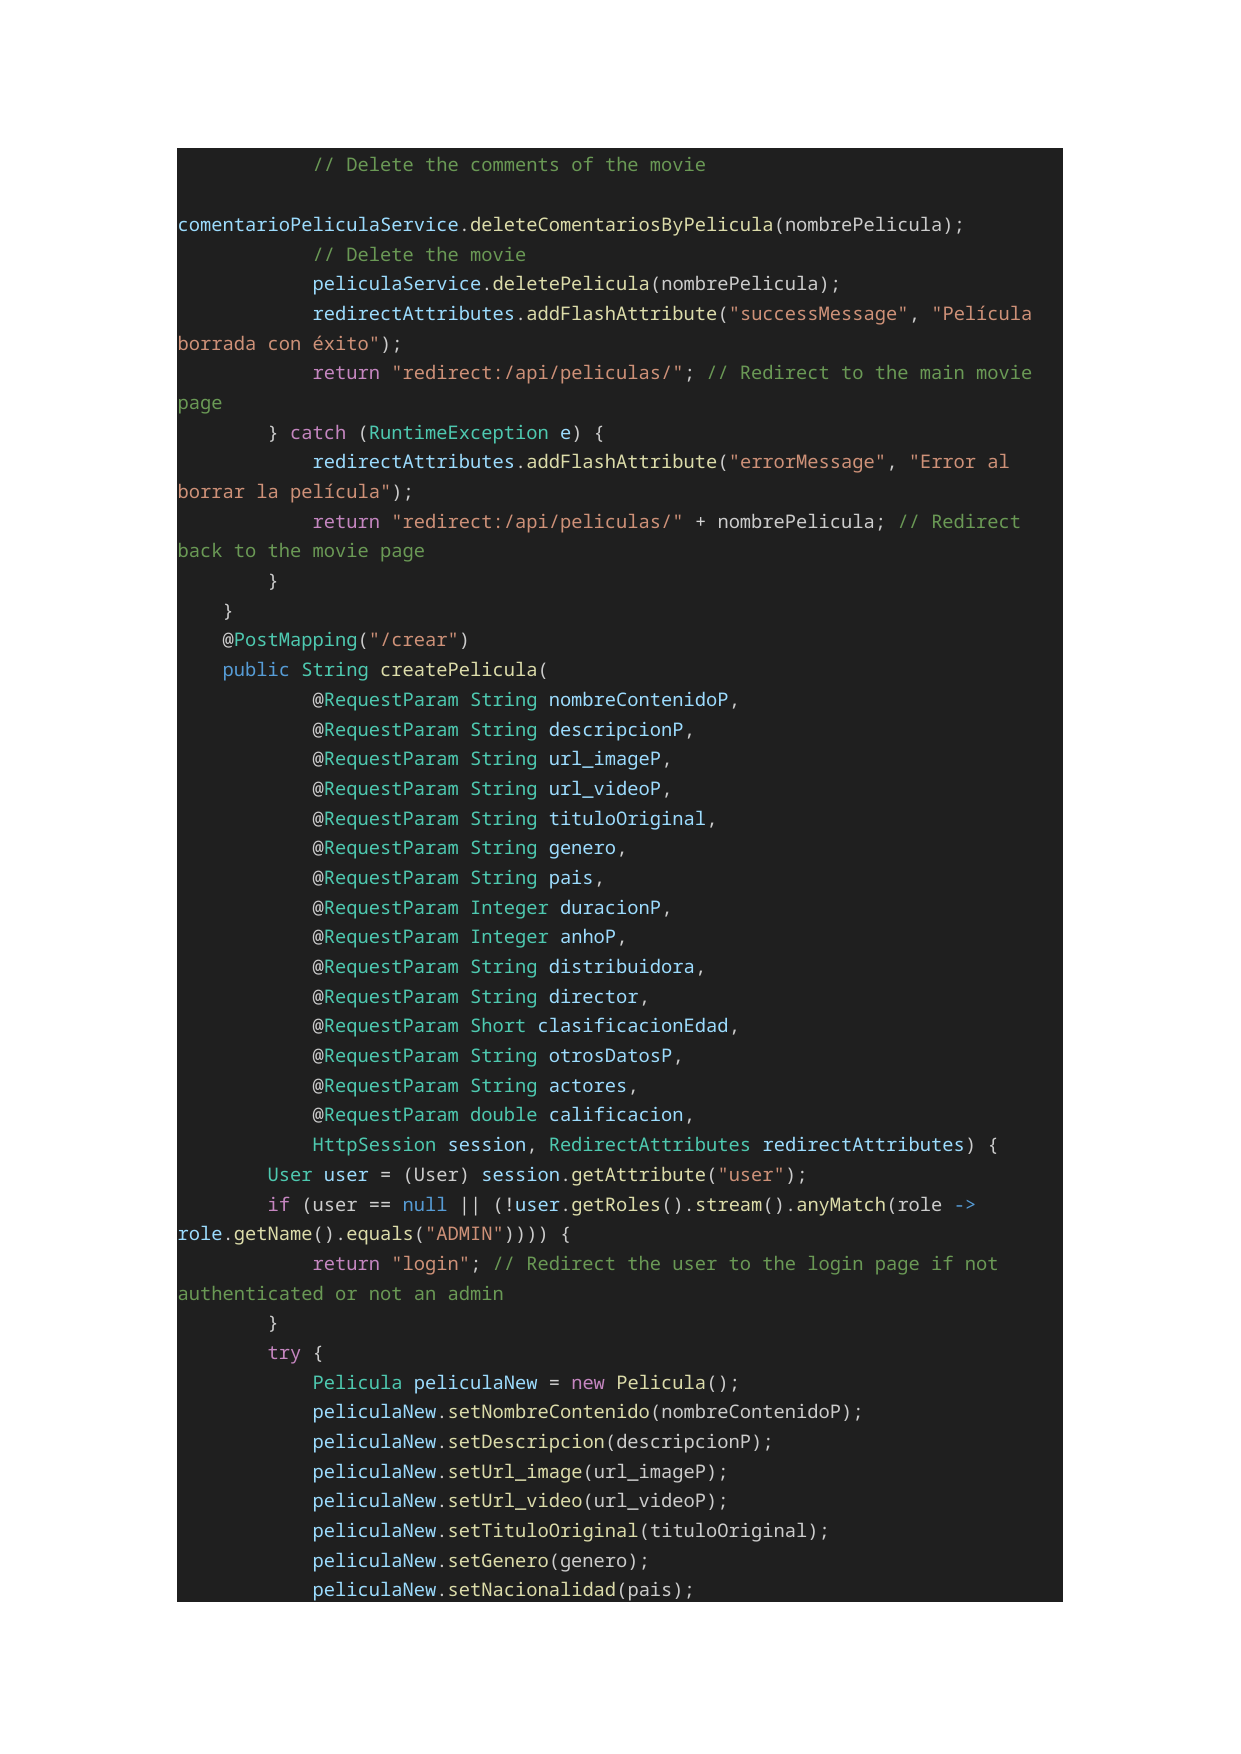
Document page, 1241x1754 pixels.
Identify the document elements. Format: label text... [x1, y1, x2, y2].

text // Delete the movie [177, 237, 1063, 266]
text @RequestParam String url_videoP, [177, 771, 1063, 801]
text Pelicula peliculaNew = new Pelicula(); [177, 1365, 1063, 1394]
text } [177, 563, 1063, 593]
text } catch (RuntimeException e) { [177, 415, 1063, 444]
text redirectAttributes.addFlashAttribute("errorMessage", "Error al borrar la película"); [177, 444, 1063, 504]
text HttpSession session, RedirectAttributes redirectAttributes) { [177, 1127, 1063, 1157]
text return "redirect:/api/peliculas/"; // Redirect to the main movie page [177, 355, 1063, 415]
text @RequestParam Integer duracionP, [177, 890, 1063, 919]
text @RequestParam String pais, [177, 860, 1063, 890]
text peliculaNew.setGenero(genero); [177, 1543, 1063, 1573]
text } [177, 593, 1063, 623]
text // Delete the comments of the movie [177, 148, 1063, 177]
text @RequestParam String url_imageP, [177, 741, 1063, 771]
text redirectAttributes.addFlashAttribute("successMessage", "Película borrada con éxito"); [177, 296, 1063, 355]
text peliculaNew.setUrl_video(url_videoP); [177, 1483, 1063, 1513]
text try { [177, 1335, 1063, 1365]
text @RequestParam String otrosDatosP, [177, 1038, 1063, 1068]
text peliculaNew.setTituloOriginal(tituloOriginal); [177, 1513, 1063, 1543]
text peliculaNew.setNacionalidad(pais); [177, 1573, 1063, 1602]
text peliculaNew.setUrl_image(url_imageP); [177, 1454, 1063, 1483]
text @RequestParam String director, [177, 979, 1063, 1008]
text peliculaNew.setNombreContenido(nombreContenidoP); [177, 1394, 1063, 1424]
text return "login"; // Redirect the user to the login page if not authenticated or not an admin [177, 1246, 1063, 1305]
text @RequestParam String tituloOriginal, [177, 801, 1063, 830]
text comentarioPeliculaService.deleteComentariosByPelicula(nombrePelicula); [177, 177, 1063, 237]
text if (user == null || (!user.getRoles().stream().anyMatch(role -> role.getName().equals("ADMIN")))) { [177, 1187, 1063, 1246]
text User user = (User) session.getAttribute("user"); [177, 1157, 1063, 1187]
text } [177, 1305, 1063, 1335]
text @RequestParam String actores, [177, 1068, 1063, 1098]
text public String createPelicula( [177, 652, 1063, 682]
text @RequestParam String genero, [177, 830, 1063, 860]
text @RequestParam String distribuidora, [177, 949, 1063, 979]
text peliculaService.deletePelicula(nombrePelicula); [177, 266, 1063, 296]
text @RequestParam String nombreContenidoP, [177, 682, 1063, 712]
text @RequestParam Integer anhoP, [177, 919, 1063, 949]
text @RequestParam double calificacion, [177, 1098, 1063, 1127]
text peliculaNew.setDescripcion(descripcionP); [177, 1424, 1063, 1454]
text return "redirect:/api/peliculas/" + nombrePelicula; // Redirect back to the movie page [177, 504, 1063, 563]
text @RequestParam String descripcionP, [177, 712, 1063, 741]
text @RequestParam Short clasificacionEdad, [177, 1008, 1063, 1038]
text @PostMapping("/crear") [177, 623, 1063, 652]
